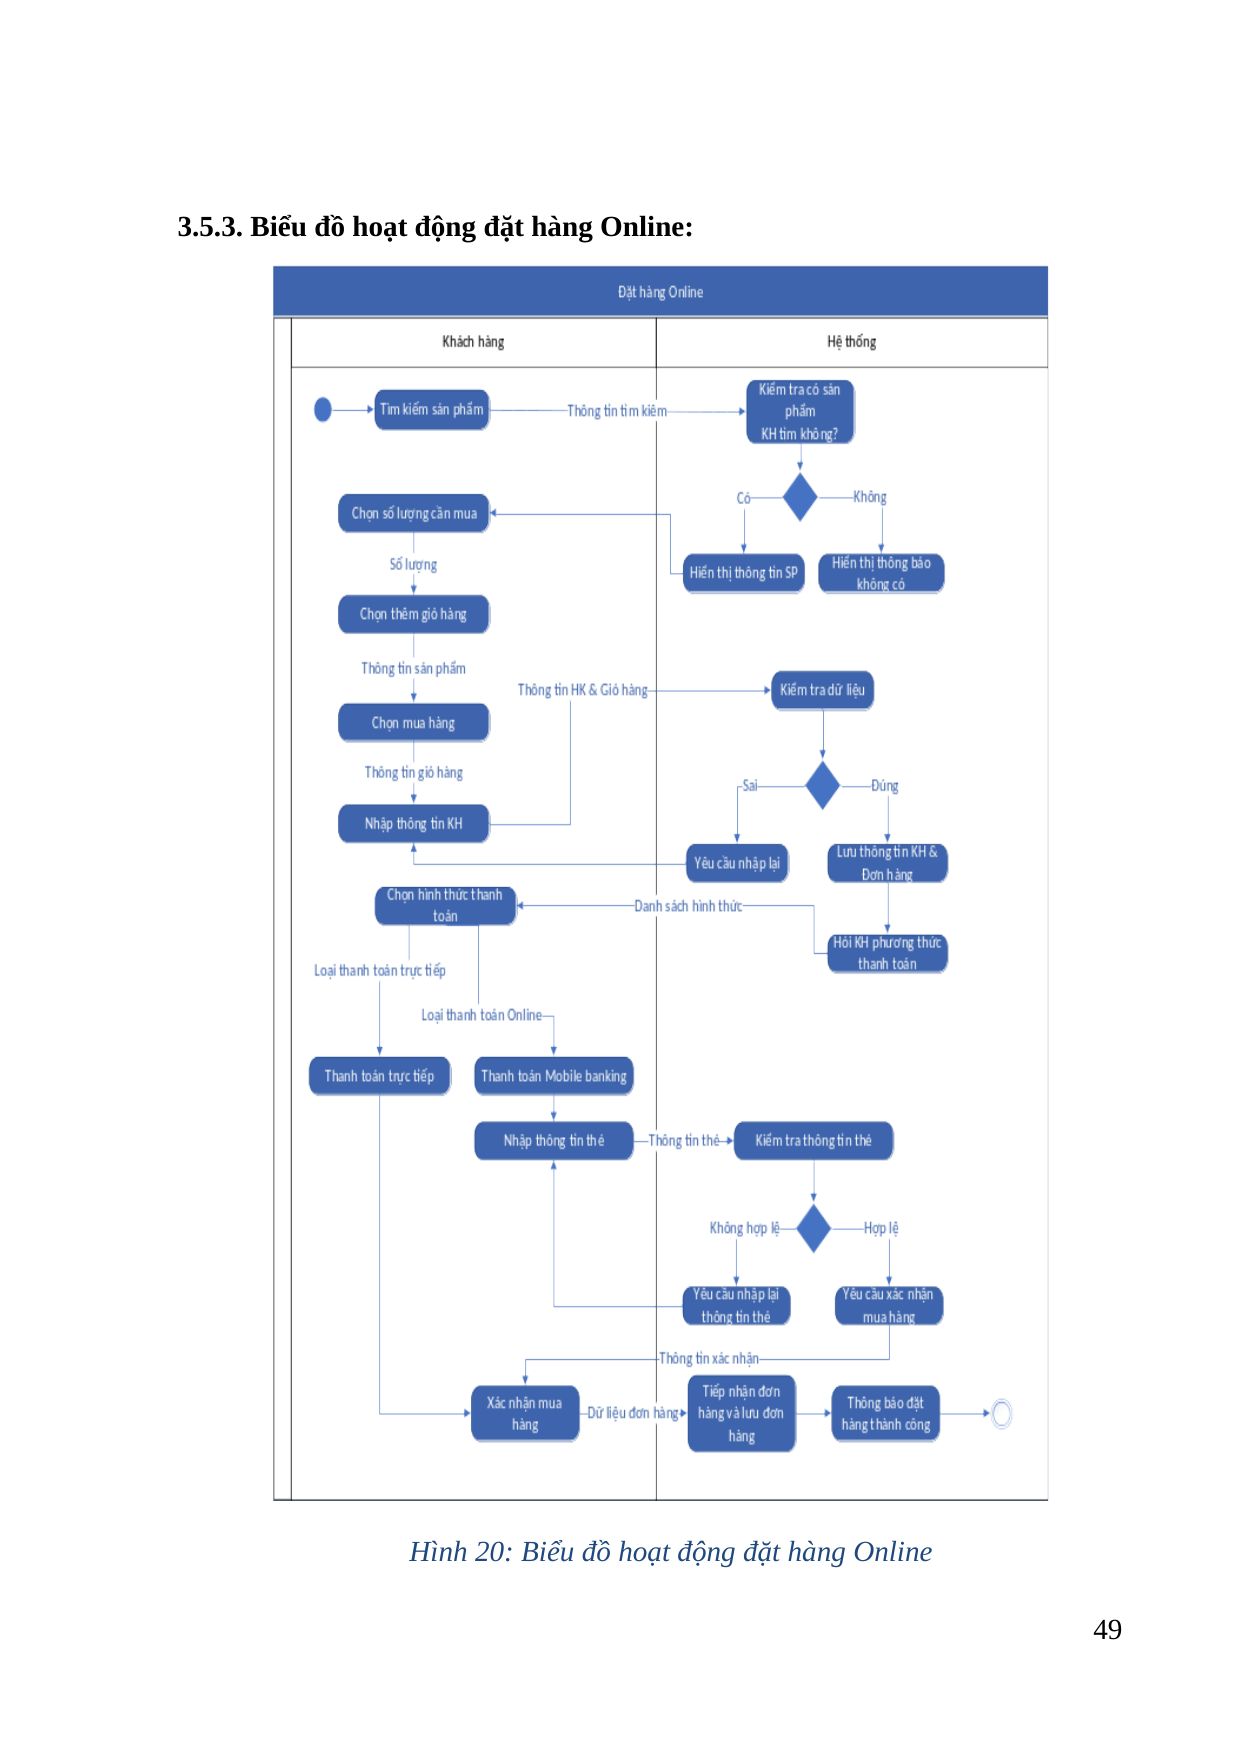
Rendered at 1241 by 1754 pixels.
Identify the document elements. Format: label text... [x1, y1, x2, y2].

text Biểu đồ hoạt động đặt hàng Online: [177, 209, 1152, 243]
